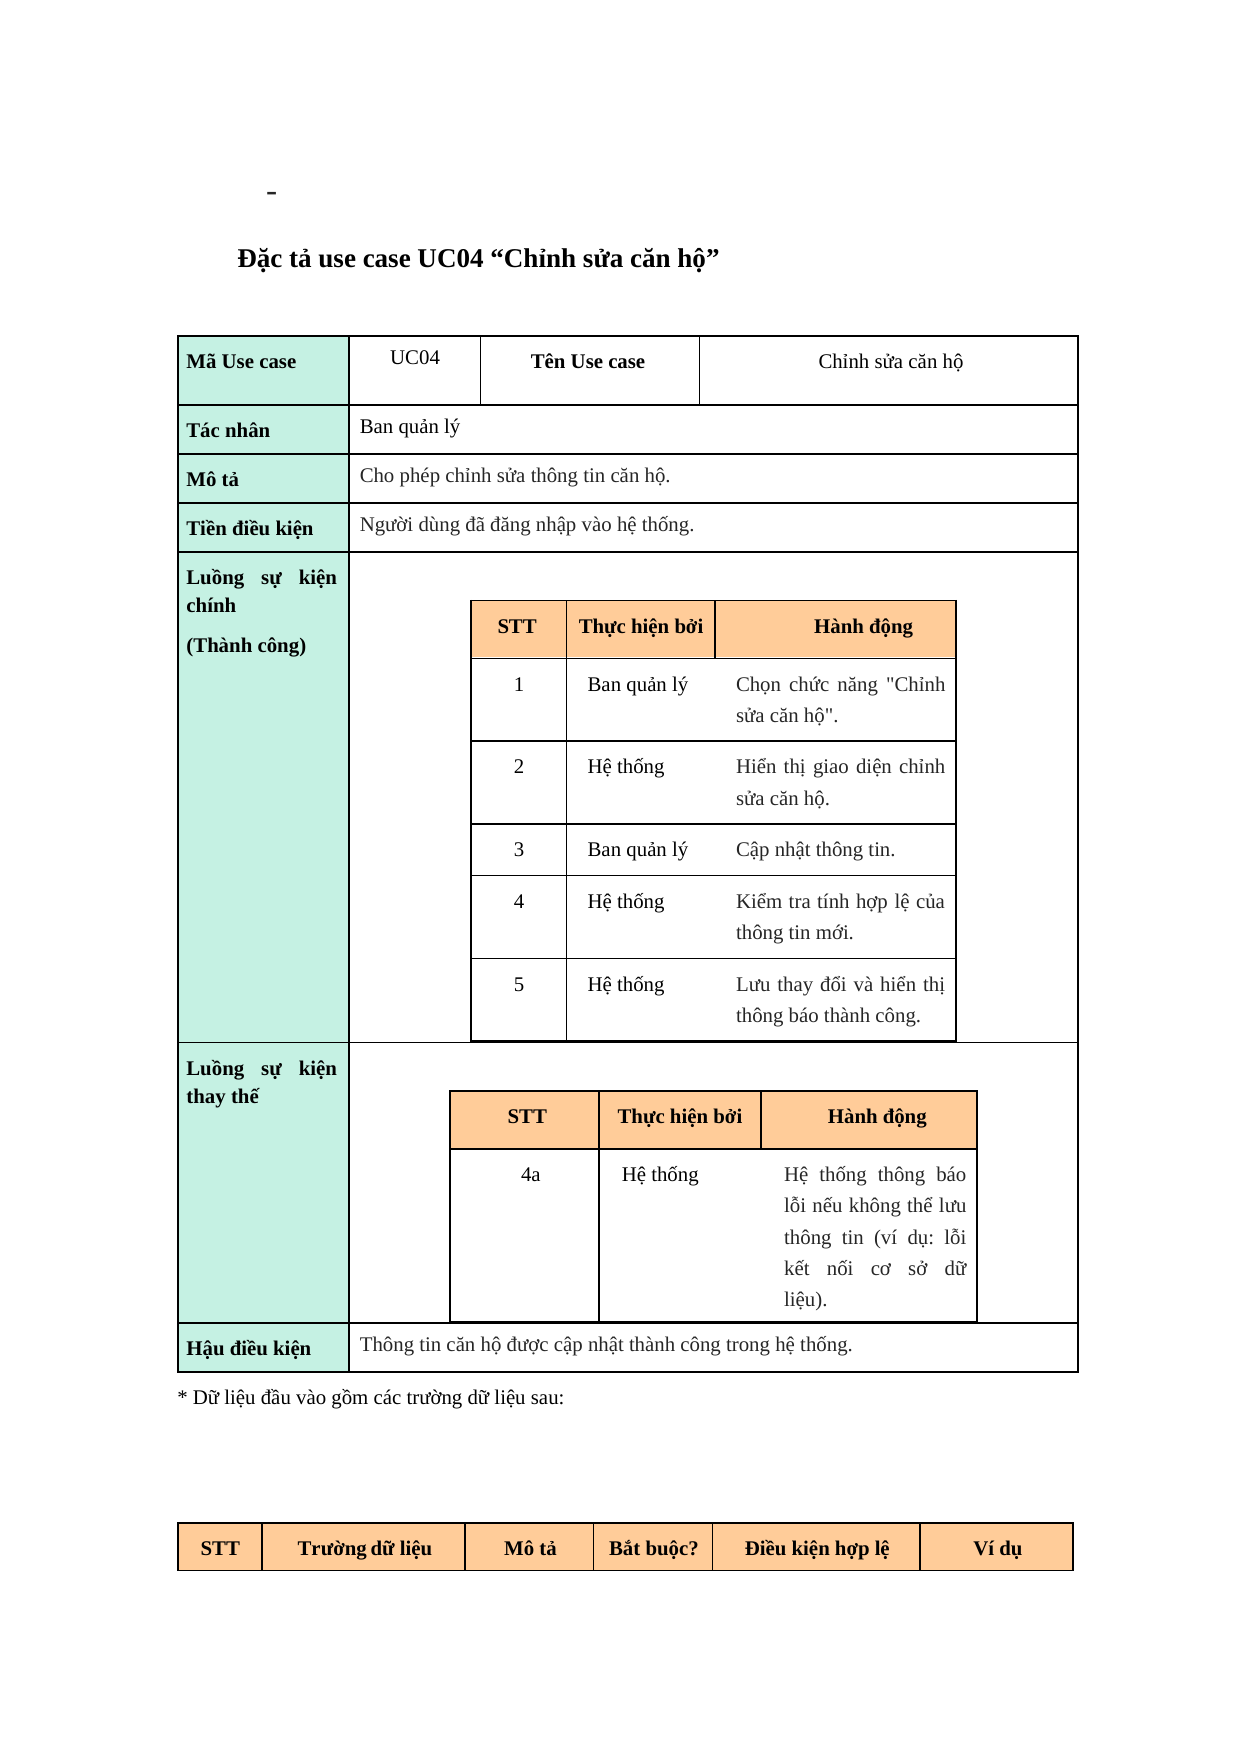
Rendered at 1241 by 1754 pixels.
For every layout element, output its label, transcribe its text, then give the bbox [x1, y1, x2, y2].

text Đặc tả use case UC04 “Chỉnh sửa căn hộ” [237, 242, 1134, 273]
text * Dữ liệu đầu vào gồm các trường dữ liệu sau: [177, 1385, 1134, 1409]
